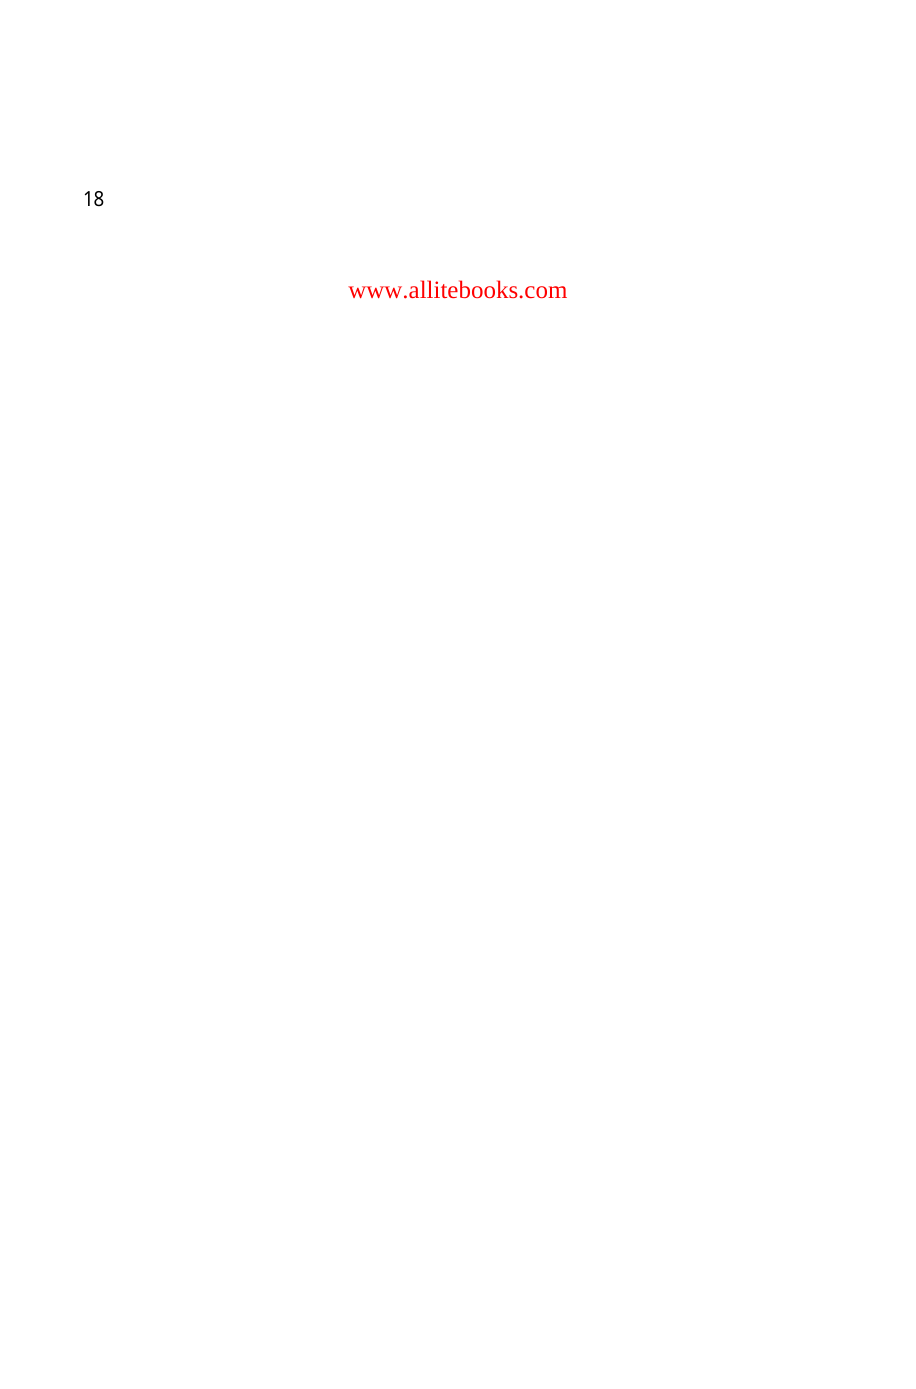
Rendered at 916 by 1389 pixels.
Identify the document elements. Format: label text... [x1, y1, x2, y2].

subtitle 18 [83, 184, 845, 212]
text www.allitebooks.com [118, 275, 797, 304]
